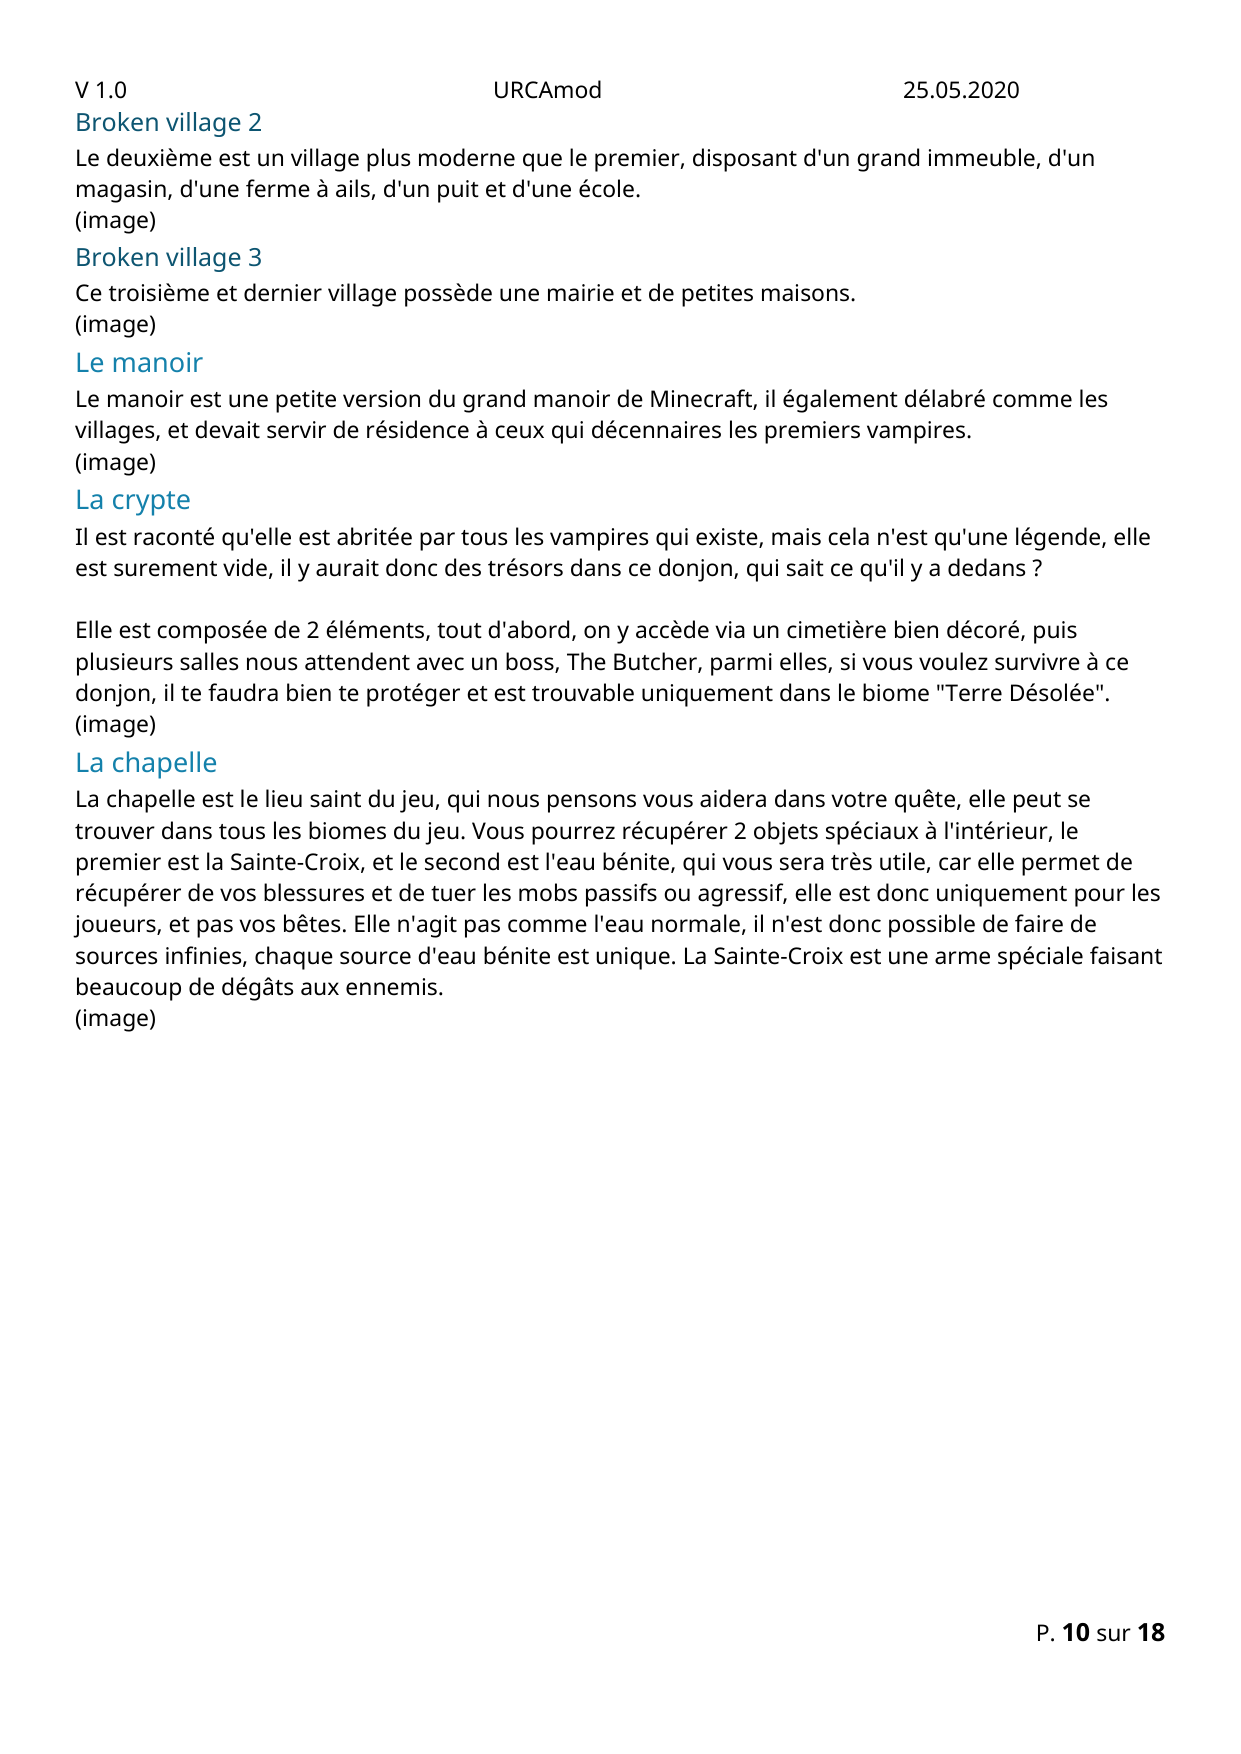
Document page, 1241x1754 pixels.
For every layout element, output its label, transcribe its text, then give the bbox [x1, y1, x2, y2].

text (image) [75, 445, 1165, 477]
subtitle Broken village 3 [75, 240, 1165, 274]
subtitle Le manoir [75, 343, 1165, 380]
text Le manoir est une petite version du grand manoir de Minecraft, il également délabré comme les villages, et devait servir de résidence à ceux qui décennaires les premiers vampires. [75, 383, 1165, 445]
text (image) [75, 1002, 1165, 1033]
subtitle Broken village 2 [75, 105, 1165, 139]
subtitle La crypte [75, 481, 1165, 518]
text Le deuxième est un village plus moderne que le premier, disposant d'un grand immeuble, d'un magasin, d'une ferme à ails, d'un puit et d'une école. [75, 142, 1165, 204]
text (image) [75, 204, 1165, 236]
text (image) [75, 308, 1165, 339]
text Elle est composée de 2 éléments, tout d'abord, on y accède via un cimetière bien décoré, puis plusieurs salles nous attendent avec un boss, The Butcher, parmi elles, si vous voulez survivre à ce donjon, il te faudra bien te protéger et est trouvable uniquement dans le biome "Terre Désolée". [75, 614, 1165, 708]
subtitle La chapelle [75, 743, 1165, 780]
text (image) [75, 708, 1165, 739]
text Ce troisième et dernier village possède une mairie et de petites maisons. [75, 276, 1165, 308]
text Il est raconté qu'elle est abritée par tous les vampires qui existe, mais cela n'est qu'une légende, elle est surement vide, il y aurait donc des trésors dans ce donjon, qui sait ce qu'il y a dedans ? [75, 521, 1165, 583]
text La chapelle est le lieu saint du jeu, qui nous pensons vous aidera dans votre quête, elle peut se trouver dans tous les biomes du jeu. Vous pourrez récupérer 2 objets spéciaux à l'intérieur, le premier est la Sainte-Croix, et le second est l'eau bénite, qui vous sera très utile, car elle permet de récupérer de vos blessures et de tuer les mobs passifs ou agressif, elle est donc uniquement pour les joueurs, et pas vos bêtes. Elle n'agit pas comme l'eau normale, il n'est donc possible de faire de sources infinies, chaque source d'eau bénite est unique. La Sainte-Croix est une arme spéciale faisant beaucoup de dégâts aux ennemis. [75, 783, 1165, 1002]
